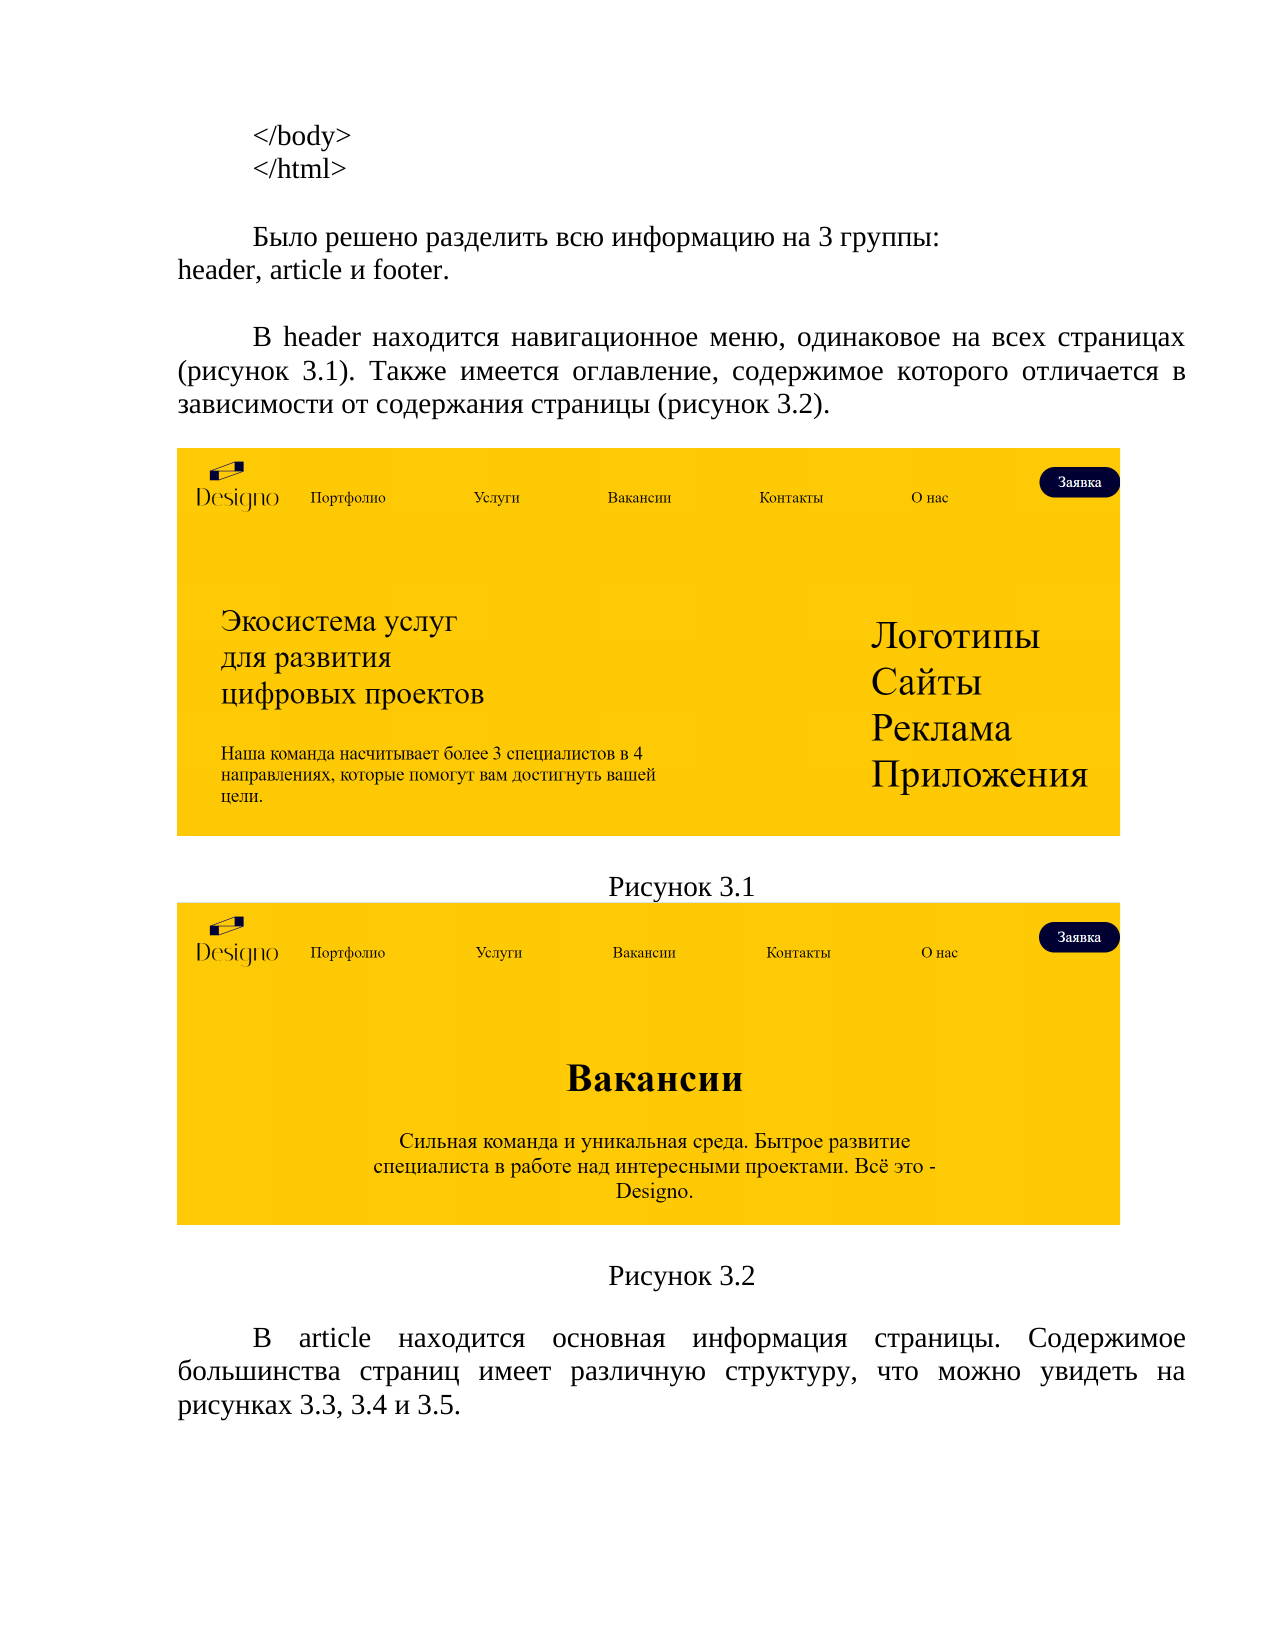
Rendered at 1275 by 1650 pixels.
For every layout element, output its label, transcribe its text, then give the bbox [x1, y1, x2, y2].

text </body> [177, 118, 1186, 152]
text </html> [177, 152, 1186, 185]
text Было решено разделить всю информацию на 3 группы: [177, 219, 1186, 252]
text В article находится основная информация страницы. Содержимое большинства страниц имеет различную структуру, что можно увидеть на рисунках 3.3, 3.4 и 3.5. [177, 1320, 1186, 1421]
text header, article и footer. [177, 252, 1186, 286]
picture [177, 902, 1121, 1225]
picture [177, 448, 1121, 836]
text Рисунок 3.1 [177, 869, 1186, 903]
text Рисунок 3.2 [177, 1258, 1186, 1292]
text В header находится навигационное меню, одинаковое на всех страницах (рисунок 3.1). Также имеется оглавление, содержимое которого отличается в зависимости от содержания страницы (рисунок 3.2). [177, 319, 1186, 420]
